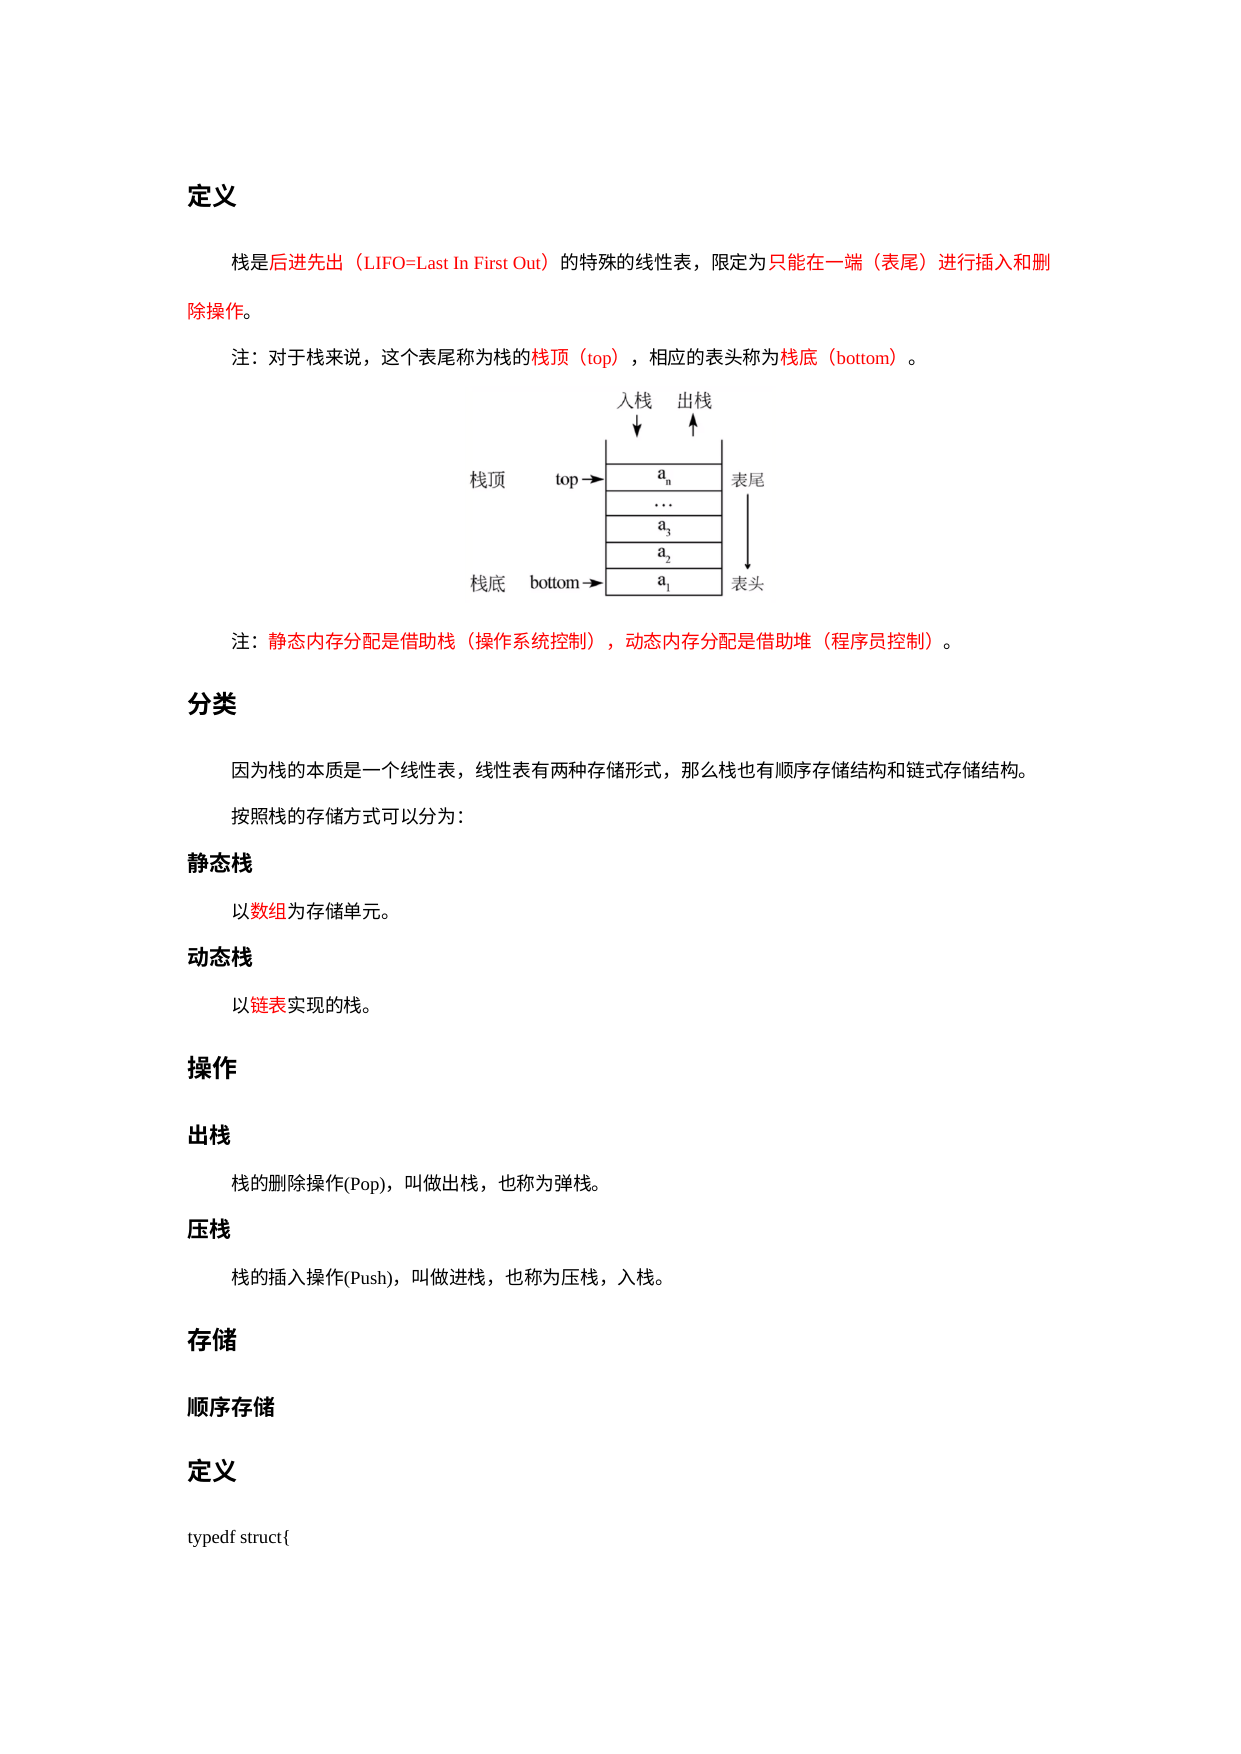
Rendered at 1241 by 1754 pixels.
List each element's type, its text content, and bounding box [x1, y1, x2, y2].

text typedf struct{ [187, 1521, 1053, 1553]
text 以数组为存储单元。 [187, 894, 1053, 926]
subtitle 操作 [187, 1034, 1053, 1099]
subtitle 静态栈 [187, 845, 1053, 878]
text 以链表实现的栈。 [187, 988, 1053, 1021]
text 注：静态内存分配是借助栈（操作系统控制），动态内存分配是借助堆（程序员控制）。 [187, 624, 1053, 657]
text 栈的插入操作(Push)，叫做进栈，也称为压栈，入栈。 [187, 1260, 1053, 1292]
text 因为栈的本质是一个线性表，线性表有两种存储形式，那么栈也有顺序存储结构和链式存储结构。 [187, 753, 1053, 786]
subtitle 存储 [187, 1306, 1053, 1371]
text 栈的删除操作(Pop)，叫做出栈，也称为弹栈。 [187, 1166, 1053, 1198]
subtitle 分类 [187, 670, 1053, 735]
subtitle 压栈 [187, 1212, 1053, 1244]
subtitle 出栈 [187, 1117, 1053, 1150]
subtitle 定义 [187, 162, 1053, 227]
subtitle 定义 [187, 1437, 1053, 1502]
text 按照栈的存储方式可以分为： [187, 799, 1053, 832]
text 栈是后进先出（LIFO=Last In First Out）的特殊的线性表，限定为只能在一端（表尾）进行插入和删除操作。 [187, 245, 1053, 326]
subtitle 顺序存储 [187, 1389, 1053, 1422]
subtitle 动态栈 [187, 940, 1053, 972]
picture [464, 386, 776, 603]
text 注：对于栈来说，这个表尾称为栈的栈顶（top），相应的表头称为栈底（bottom）。 [187, 340, 1053, 372]
